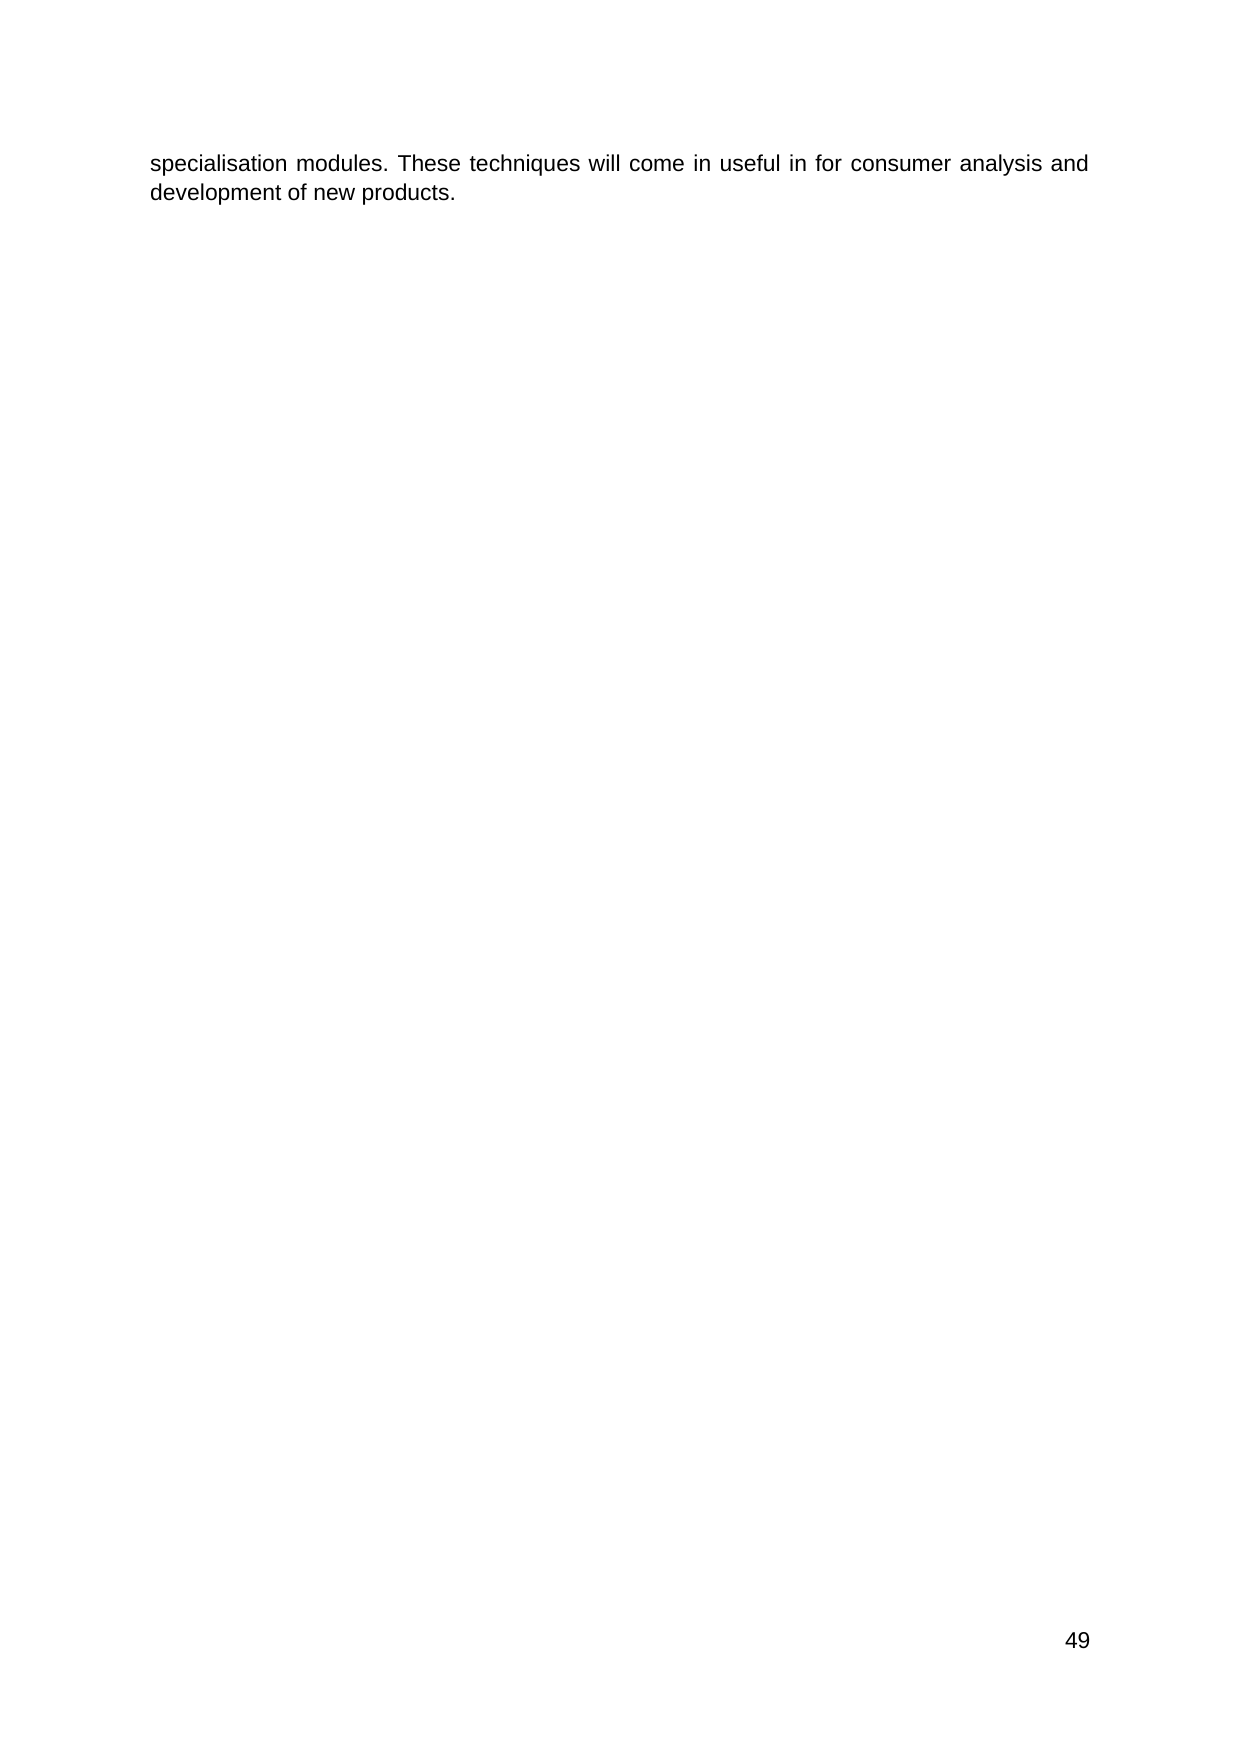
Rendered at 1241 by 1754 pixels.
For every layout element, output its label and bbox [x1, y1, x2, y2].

text [150, 150, 1090, 205]
